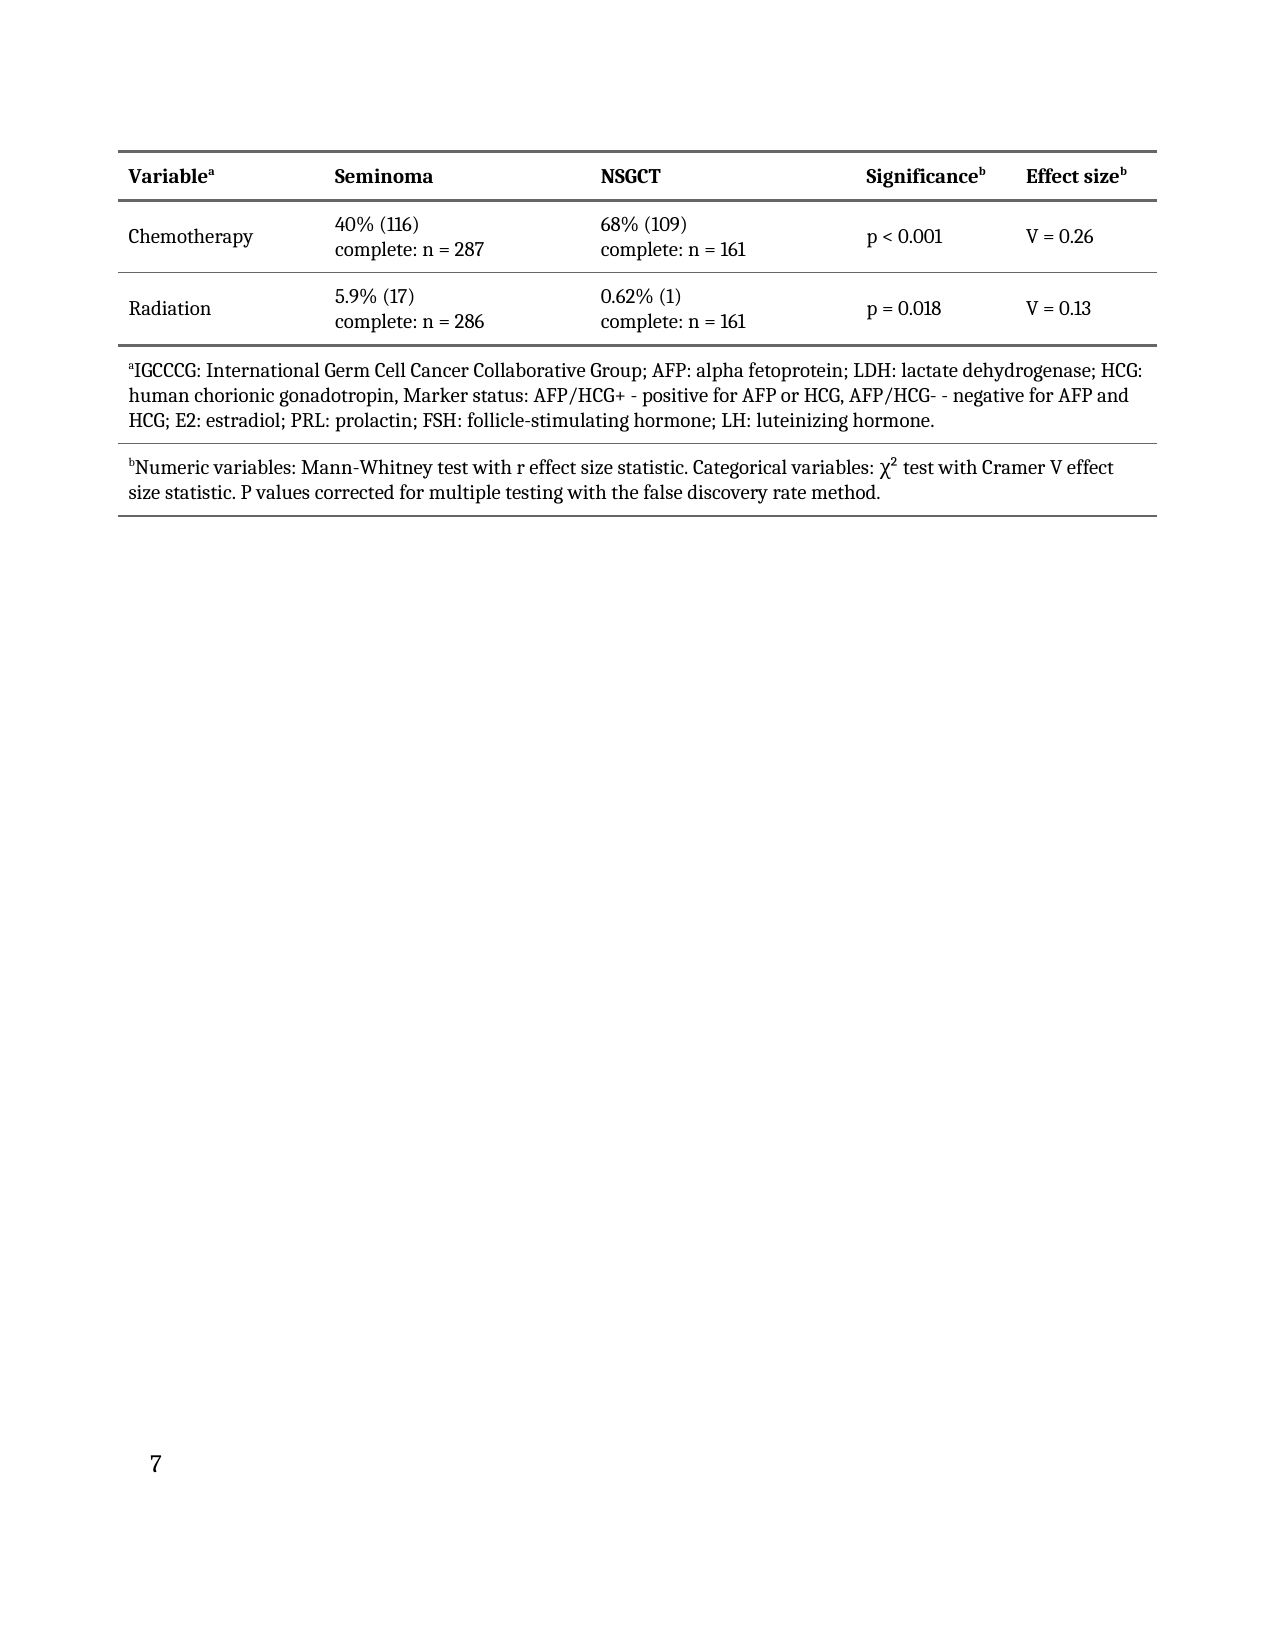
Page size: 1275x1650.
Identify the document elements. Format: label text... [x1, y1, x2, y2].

table_cell p < 0.001 [856, 202, 1015, 271]
table_header Significanceb [856, 153, 1015, 199]
table_cell Chemotherapy [118, 202, 324, 271]
table_header Effect sizeb [1015, 153, 1157, 199]
table_cell 5.9% (17) complete: n = 286 [324, 273, 590, 344]
table_cell V = 0.26 [1015, 202, 1157, 271]
table_cell 68% (109) complete: n = 161 [590, 202, 856, 271]
table_cell p = 0.018 [856, 273, 1015, 344]
table_header NSGCT [590, 153, 856, 199]
table_cell 40% (116) complete: n = 287 [324, 202, 590, 271]
table_cell V = 0.13 [1015, 273, 1157, 344]
table_cell bNumeric variables: Mann-Whitney test with r effect size statistic. Categorical variables: χ² test with Cramer V effect size statistic. P values corrected for multiple testing with the false discovery rate method. [118, 444, 1157, 515]
table_header Seminoma [324, 153, 590, 199]
table_cell aIGCCCG: International Germ Cell Cancer Collaborative Group; AFP: alpha fetoprotein; LDH: lactate dehydrogenase; HCG: human chorionic gonadotropin, Marker status: AFP/HCG+ - positive for AFP or HCG, AFP/HCG- - negative for AFP and HCG; E2: estradiol; PRL: prolactin; FSH: follicle-stimulating hormone; LH: luteinizing hormone. [118, 347, 1157, 443]
table_cell Radiation [118, 273, 324, 344]
table_header Variablea [118, 153, 324, 199]
table_cell 0.62% (1) complete: n = 161 [590, 273, 856, 344]
